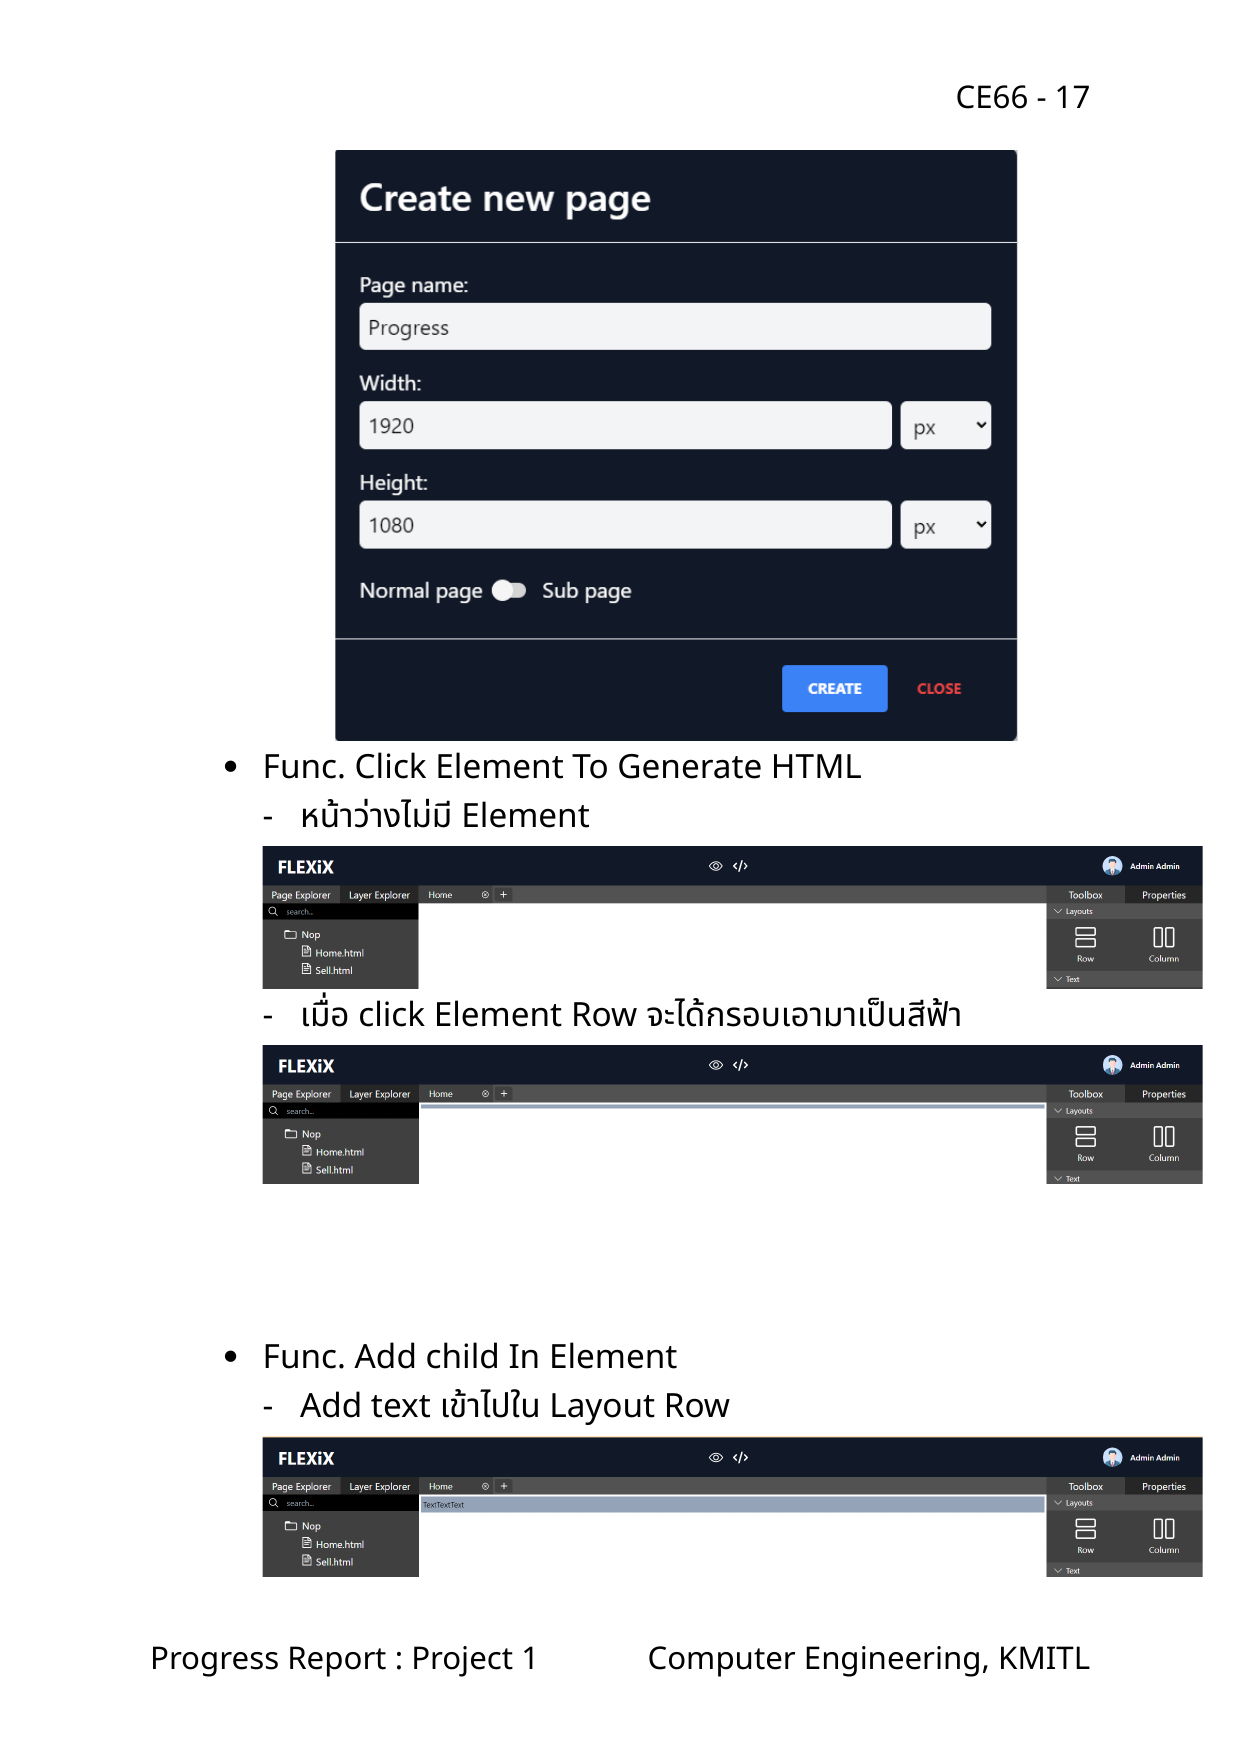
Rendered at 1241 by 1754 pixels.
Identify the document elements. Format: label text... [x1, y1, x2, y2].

picture [335, 150, 1018, 741]
list Add text เข้าไปใน Layout Row [262, 1382, 1090, 1432]
list Func. Add child In Element [225, 1333, 1090, 1378]
list Func. Click Element To Generate HTML [225, 743, 1090, 788]
list หน้าว่างไม่มี Element [262, 792, 1090, 842]
list เมื่อ click Element Row จะได้กรอบเอามาเป็นสีฟ้า [262, 991, 1090, 1042]
picture [262, 1045, 1203, 1184]
picture [262, 1436, 1203, 1577]
picture [262, 846, 1203, 989]
